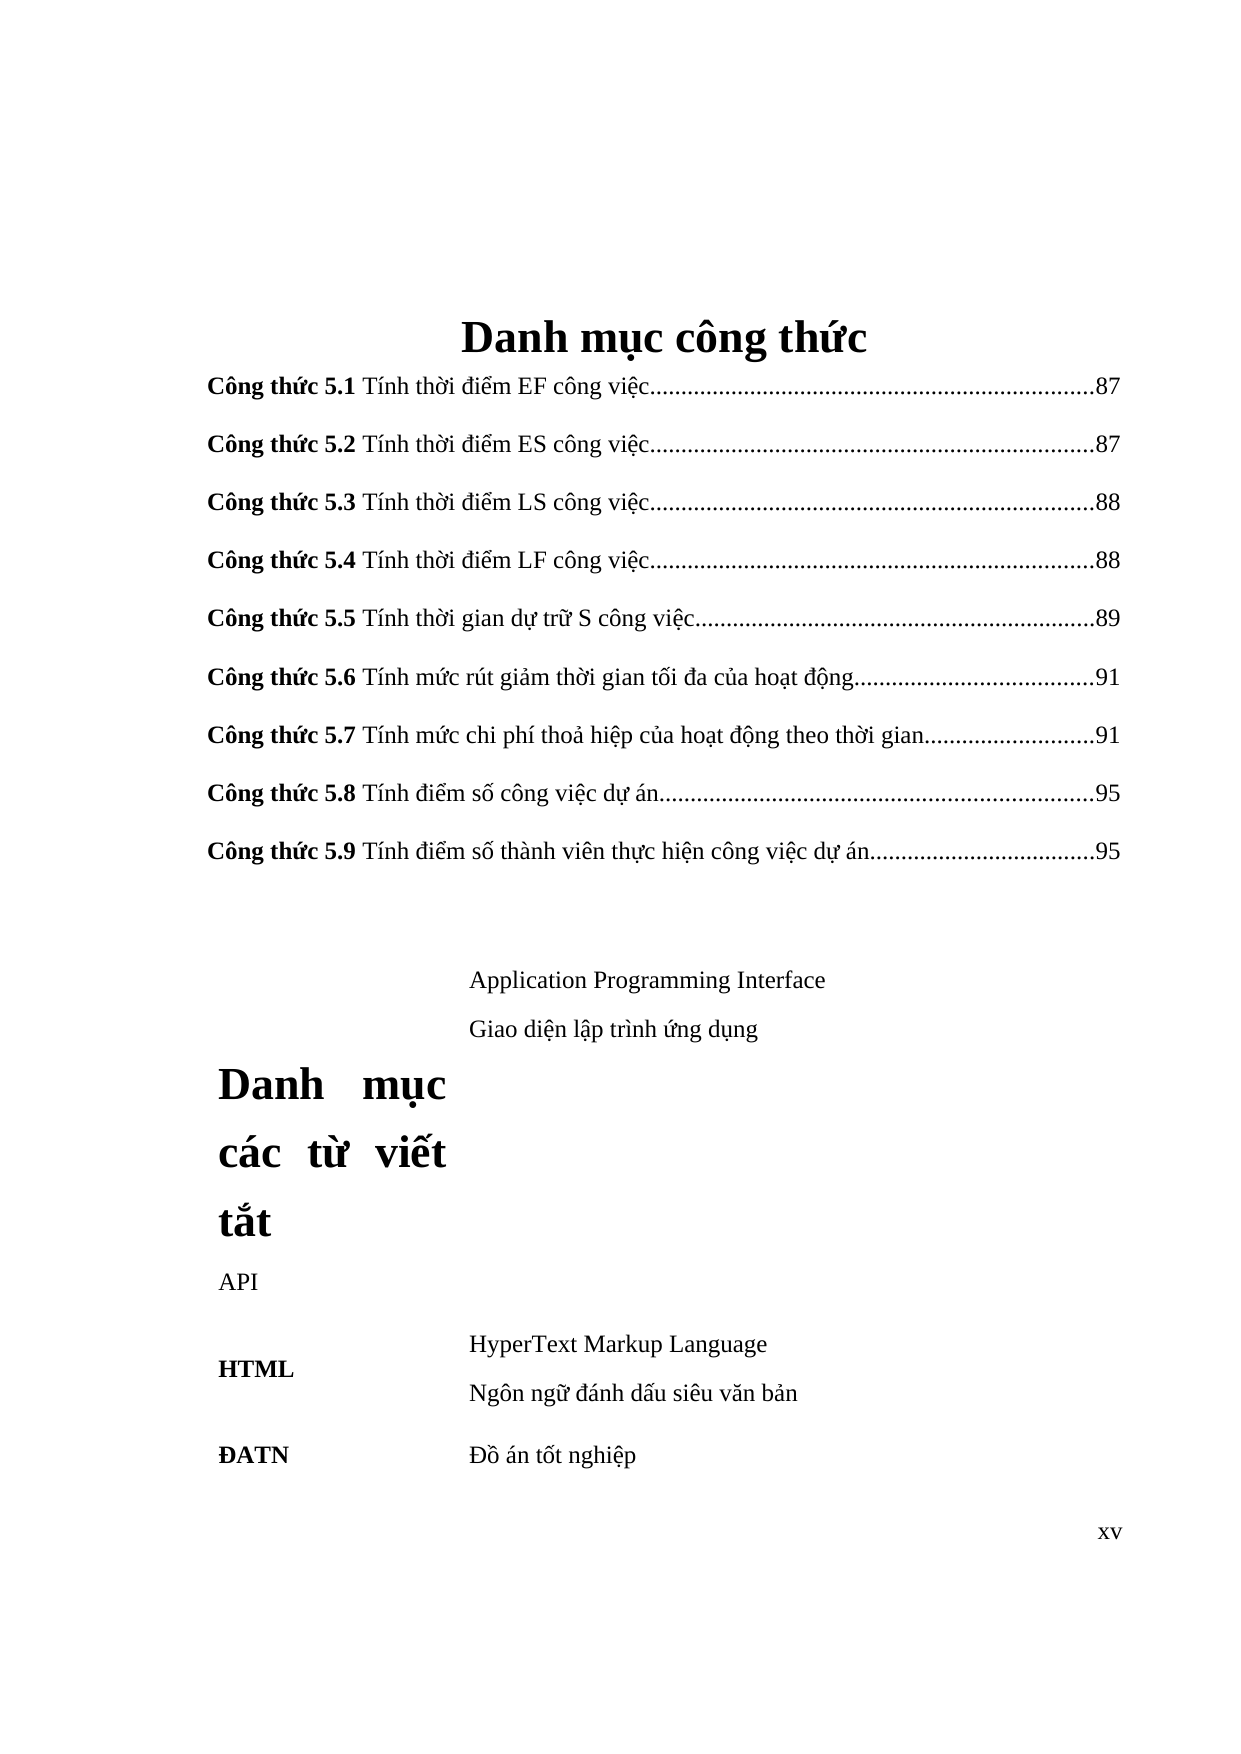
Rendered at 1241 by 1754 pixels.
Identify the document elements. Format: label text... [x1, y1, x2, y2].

subtitle Danh mục công thức [462, 310, 867, 362]
table_cell ĐATN [207, 1420, 458, 1482]
text Công thức 5.5 Tính thời gian dự trữ S công việc 89 [207, 603, 1122, 632]
text Công thức 5.6 Tính mức rút giảm thời gian tối đa của hoạt động 91 [207, 662, 1122, 690]
table_cell HyperText Markup Language Ngôn ngữ đánh dấu siêu văn bản [458, 1308, 1078, 1420]
text Công thức 5.1 Tính thời điểm EF công việc 87 [207, 197, 1122, 400]
table_header API [207, 944, 458, 1308]
text Công thức 5.7 Tính mức chi phí thoả hiệp của hoạt động theo thời gian 91 [207, 720, 1122, 748]
text Công thức 5.8 Tính điểm số công việc dự án 95 [207, 778, 1122, 807]
text Công thức 5.4 Tính thời điểm LF công việc 88 [207, 545, 1122, 574]
text Công thức 5.2 Tính thời điểm ES công việc 87 [207, 429, 1122, 458]
subtitle Danh mục các từ viết tắt [218, 1056, 446, 1246]
table_header Application Programming Interface Giao diện lập trình ứng dụng [458, 944, 1078, 1308]
text Công thức 5.3 Tính thời điểm LS công việc 88 [207, 487, 1122, 516]
text Công thức 5.9 Tính điểm số thành viên thực hiện công việc dự án 95 [207, 836, 1122, 865]
table_cell Đồ án tốt nghiệp [458, 1420, 1078, 1482]
table_cell HTML [207, 1308, 458, 1420]
